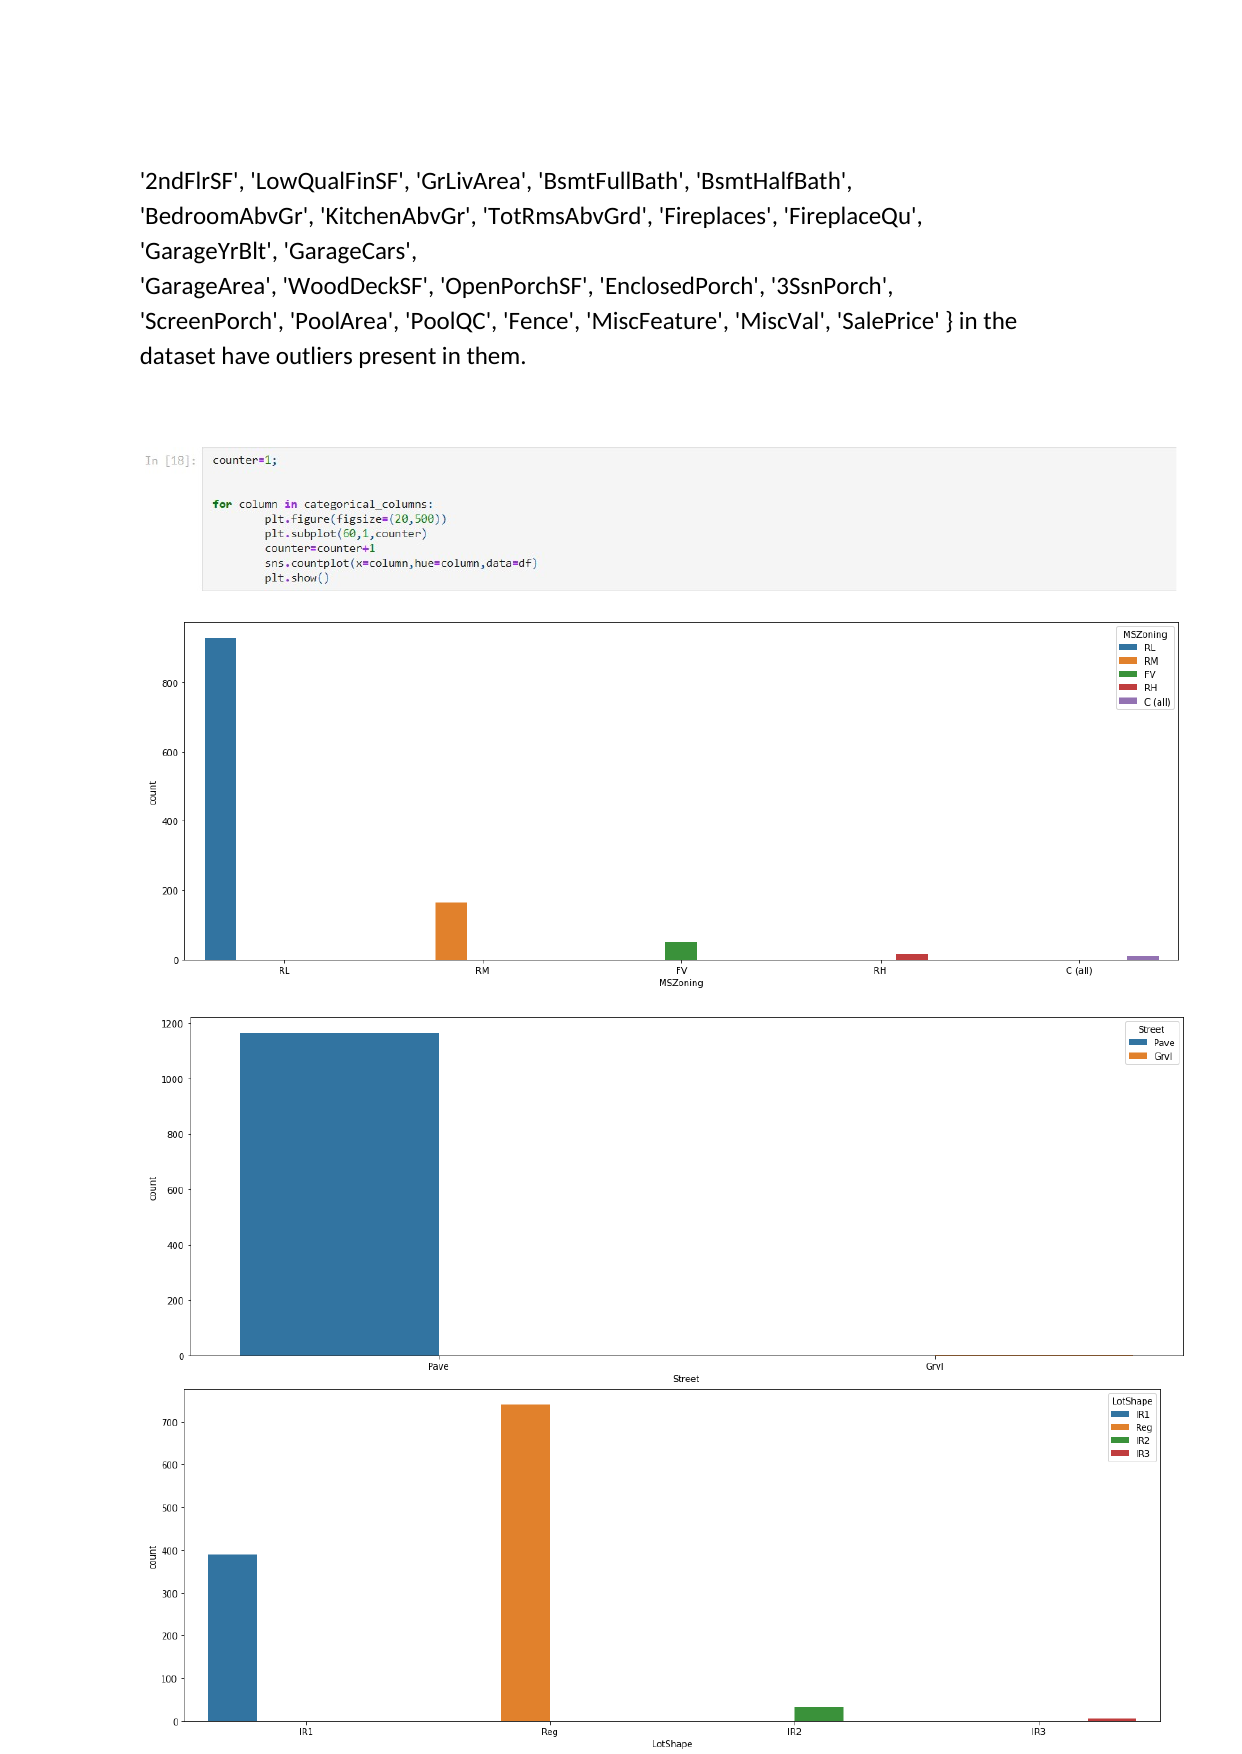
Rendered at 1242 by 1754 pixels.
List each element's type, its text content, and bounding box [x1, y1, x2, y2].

picture [142, 616, 1184, 993]
text 'GarageArea', 'WoodDeckSF', 'OpenPorchSF', 'EnclosedPorch', '3SsnPorch', 'ScreenPorch', 'PoolArea', 'PoolQC', 'Fence', 'MiscFeature', 'MiscVal', 'SalePrice' } in the dataset have outliers present in them. [139, 270, 1020, 371]
picture [142, 1011, 1188, 1754]
text '2ndFlrSF', 'LowQualFinSF', 'GrLivArea', 'BsmtFullBath', 'BsmtHalfBath', 'BedroomAbvGr', 'KitchenAbvGr', 'TotRmsAbvGrd', 'Fireplaces', 'FireplaceQu', 'GarageYrBlt', 'GarageCars', [139, 165, 1020, 266]
picture [145, 447, 1177, 591]
